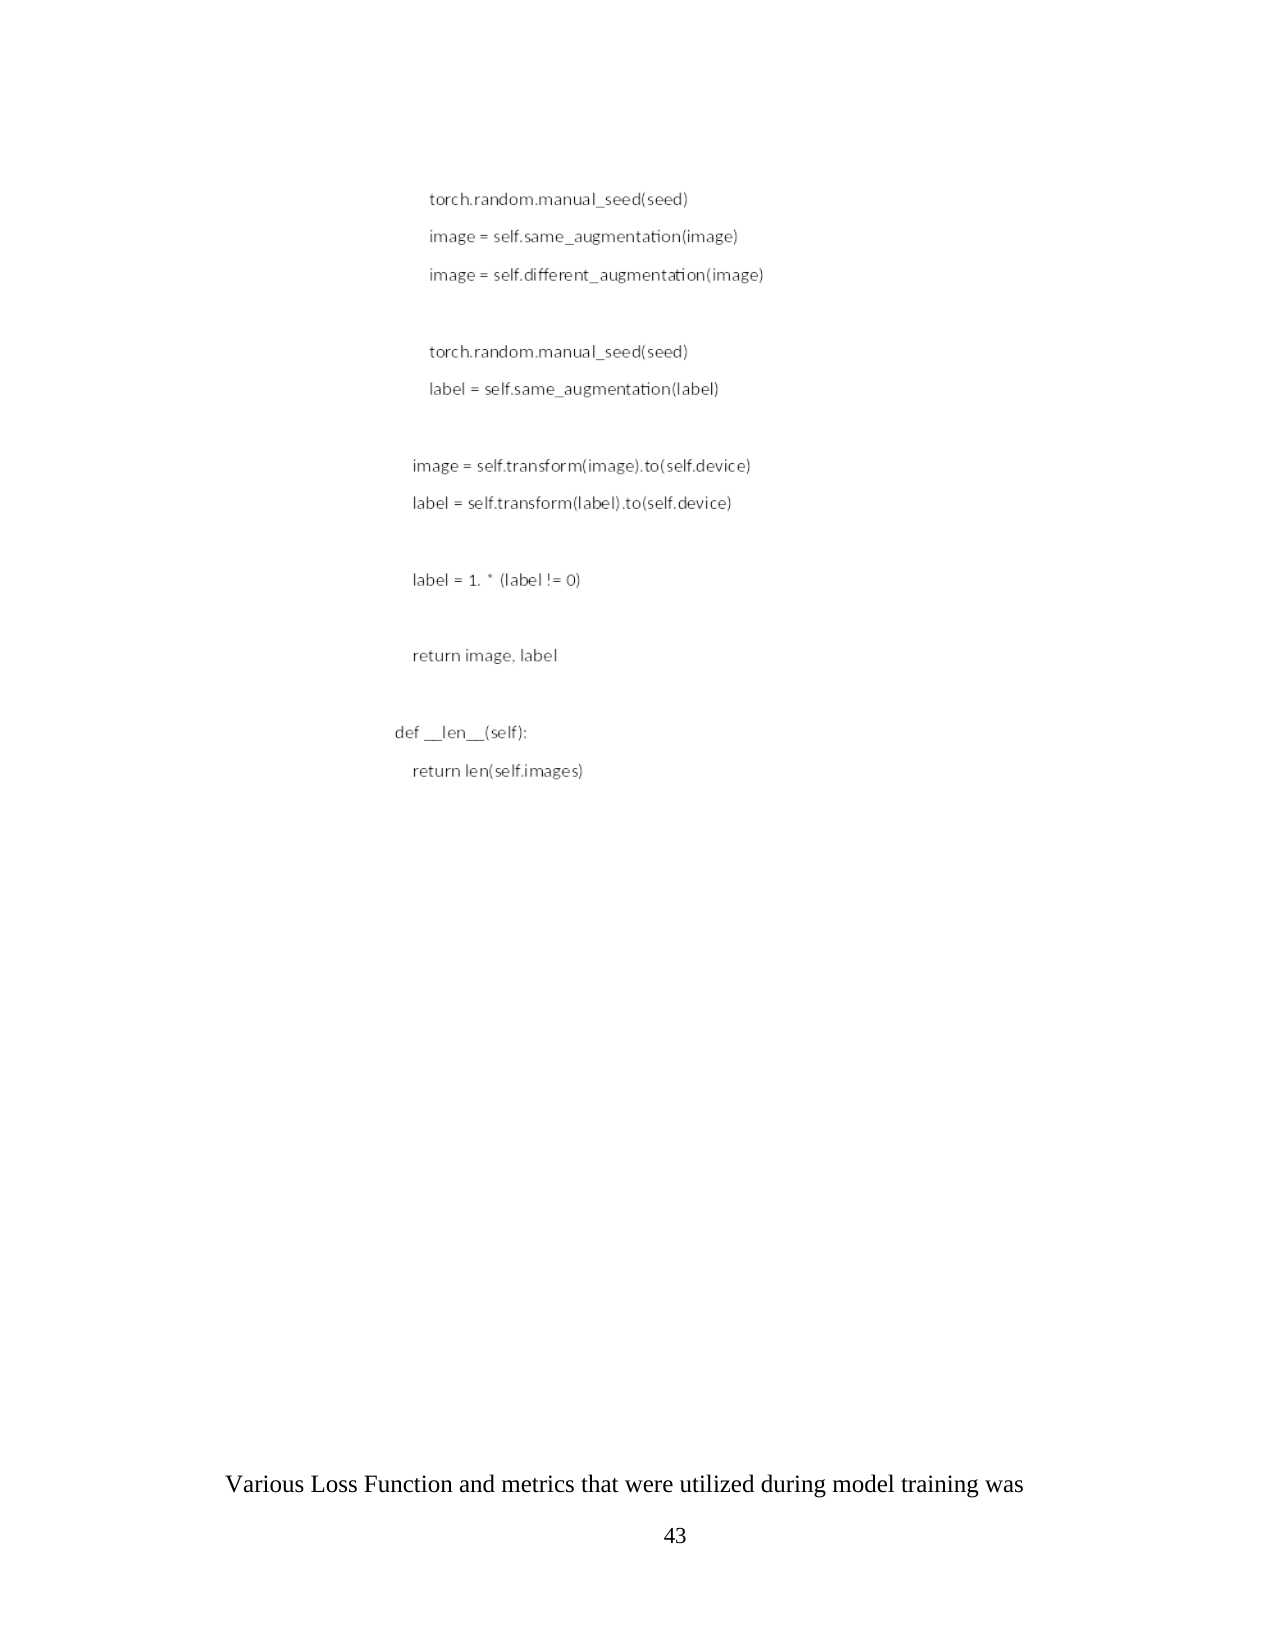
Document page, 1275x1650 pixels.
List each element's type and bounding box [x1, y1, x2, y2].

text [225, 1469, 1125, 1498]
